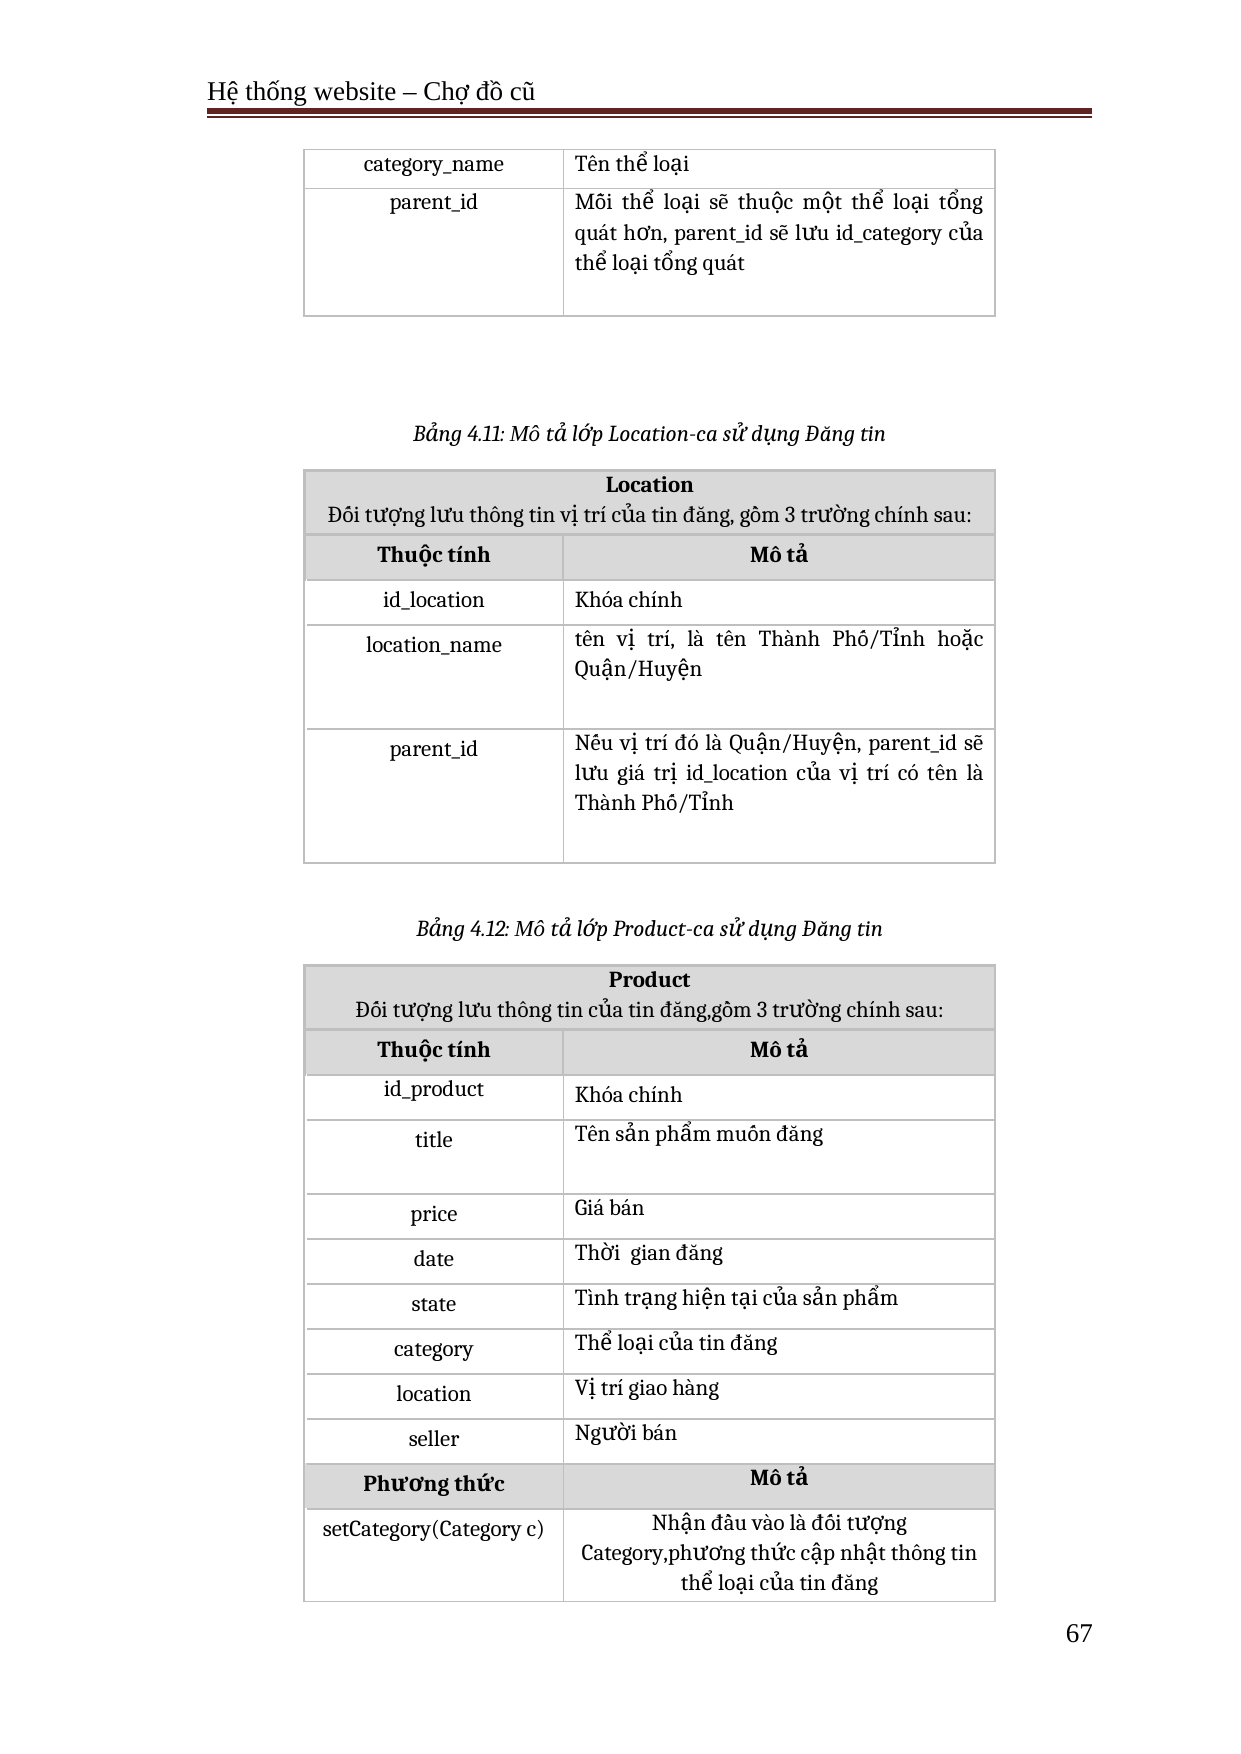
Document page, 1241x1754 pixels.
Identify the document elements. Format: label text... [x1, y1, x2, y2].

table_cell Nếu vị trí đó là Quận/Huyện, parent_id sẽ lưu giá trị id_location của vị trí có tên là Thành Phố/Tỉnh [564, 730, 994, 862]
table_cell Thời gian đăng [564, 1240, 994, 1283]
table_cell state [305, 1283, 563, 1328]
table_cell price [305, 1193, 563, 1238]
table_header Product Đối tượng lưu thông tin của tin đăng,gồm 3 trường chính sau: [306, 967, 994, 1028]
table_cell Nhận đầu vào là đối tượng Category,phương thức cập nhật thông tin thể loại của tin đăng [564, 1510, 994, 1601]
table_cell id_location [305, 580, 563, 624]
table_cell Phương thức [305, 1463, 563, 1508]
table_cell setCategory(Category c) [305, 1508, 563, 1601]
table_cell Giá bán [564, 1195, 994, 1238]
table_cell Thuộc tính [306, 1031, 562, 1074]
text Bảng 4.11: Mô tả lớp Location-ca sử dụng Đăng tin [207, 421, 1092, 448]
table_cell Mô tả [564, 536, 994, 579]
table_cell tên vị trí, là tên Thành Phố/Tỉnh hoặc Quận/Huyện [564, 626, 994, 728]
table_cell id_product [305, 1075, 563, 1119]
table_header Location Đối tượng lưu thông tin vị trí của tin đăng, gồm 3 trường chính sau: [306, 472, 994, 533]
table_cell parent_id [305, 728, 563, 862]
table_cell Người bán [564, 1420, 994, 1463]
table_cell seller [305, 1418, 563, 1463]
table_cell Vị trí giao hàng [564, 1375, 994, 1418]
table_cell Thể loại của tin đăng [564, 1330, 994, 1373]
table_cell Mỗi thể loại sẽ thuộc một thể loại tổng quát hơn, parent_id sẽ lưu id_category của thể loại tổng quát [564, 189, 994, 315]
table_cell Tình trạng hiện tại của sản phẩm [564, 1285, 994, 1328]
table_cell location_name [305, 624, 563, 728]
table_cell category [305, 1328, 563, 1373]
table_cell category_name [305, 150, 563, 187]
table_cell parent_id [305, 189, 563, 315]
table_cell location [305, 1373, 563, 1418]
table_cell date [305, 1238, 563, 1283]
table_cell Mô tả [564, 1465, 994, 1508]
table_cell Mô tả [564, 1031, 994, 1074]
table_cell title [305, 1119, 563, 1193]
table_cell Khóa chính [564, 581, 994, 624]
text Bảng 4.12: Mô tả lớp Product-ca sử dụng Đăng tin [207, 916, 1092, 943]
table_cell Khóa chính [564, 1076, 994, 1119]
table_cell Tên thể loại [564, 150, 994, 187]
table_cell Thuộc tính [306, 536, 562, 579]
table_cell Tên sản phẩm muốn đăng [564, 1121, 994, 1193]
